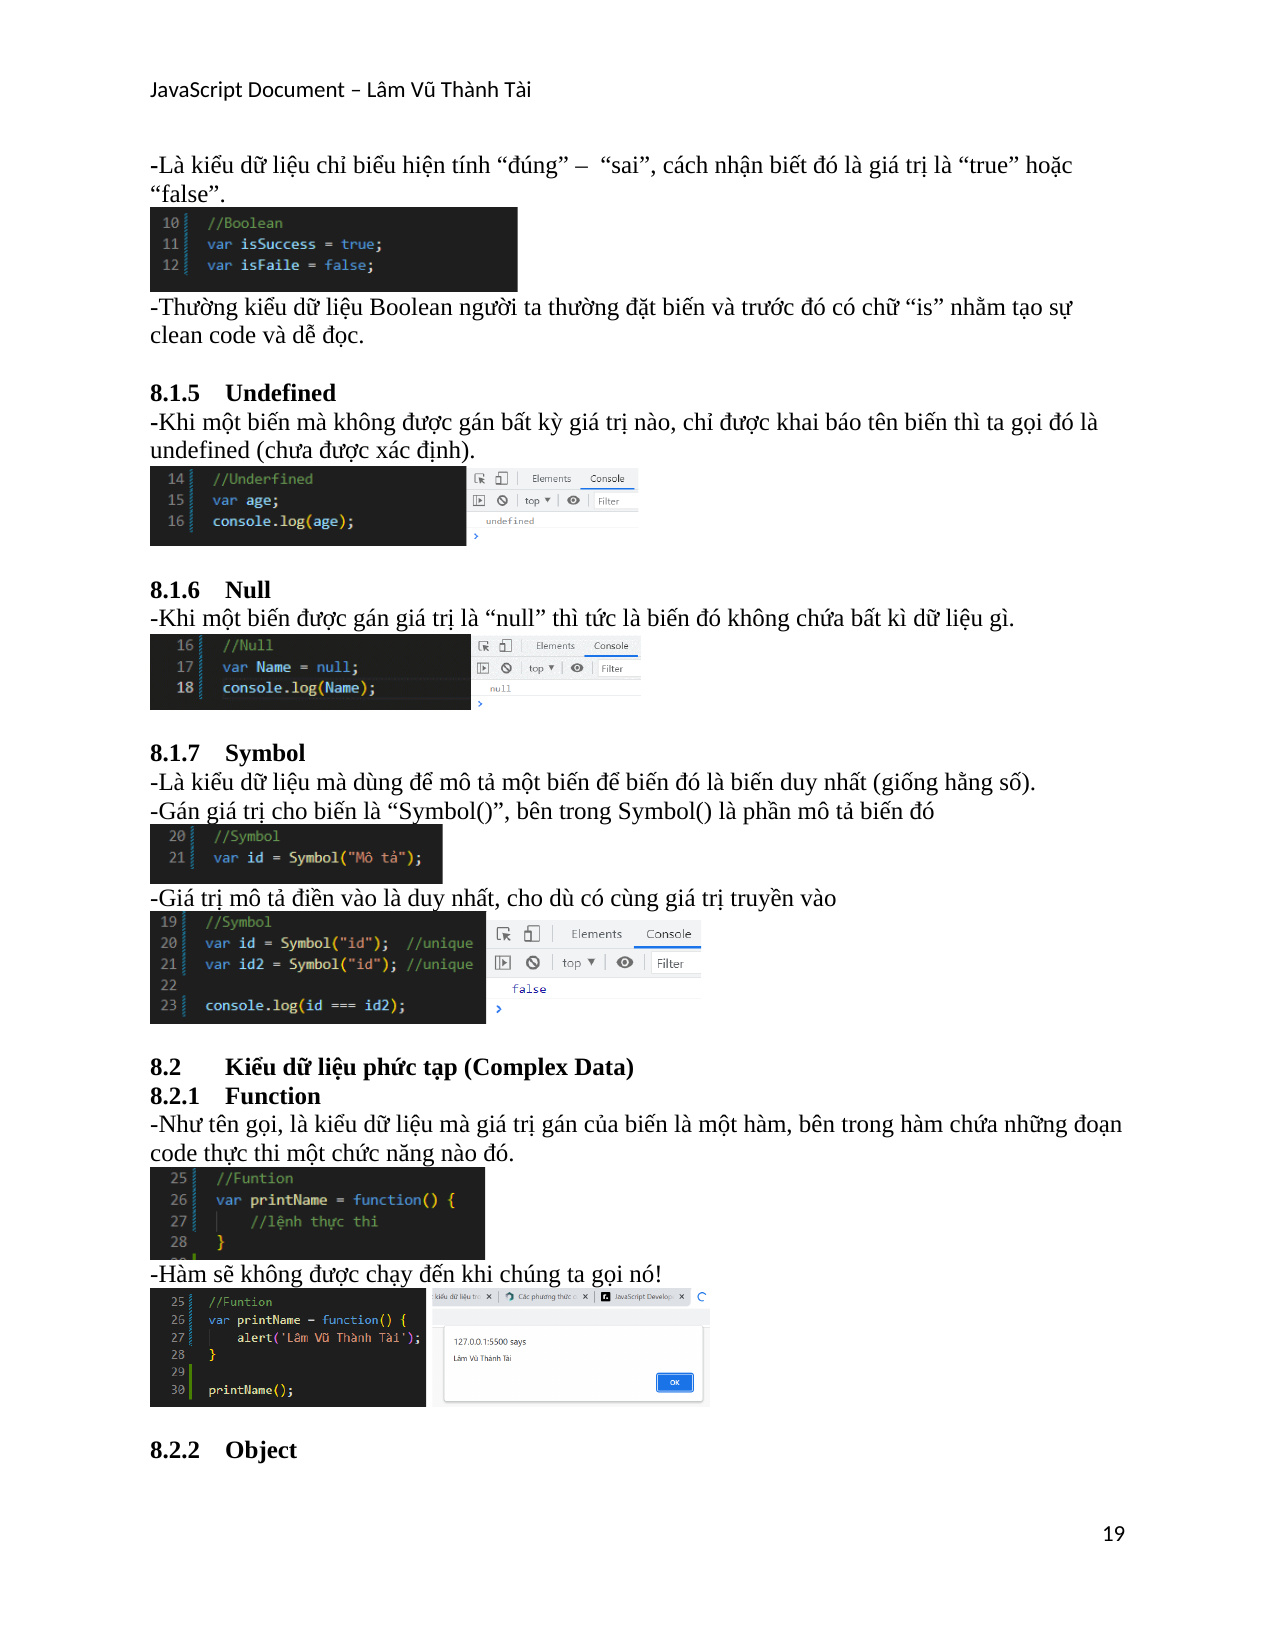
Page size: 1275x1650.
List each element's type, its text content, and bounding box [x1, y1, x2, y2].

list -Hàm sẽ không được chạy đến khi chúng ta gọi nó! [150, 1259, 1125, 1288]
picture [150, 464, 639, 546]
picture [150, 207, 518, 292]
list Undefined [150, 378, 1125, 407]
picture [150, 911, 702, 1024]
picture [150, 1167, 486, 1260]
list -Khi một biến được gán giá trị là “null” thì tức là biến đó không chứa bất kì dữ liệu gì. [150, 603, 1125, 632]
list -Là kiểu dữ liệu chỉ biểu hiện tính “đúng” – “sai”, cách nhận biết đó là giá trị là “true” hoặc “false”. [150, 150, 1125, 207]
picture [150, 824, 443, 884]
picture [150, 1288, 427, 1407]
list -Giá trị mô tả điền vào là duy nhất, cho dù có cùng giá trị truyền vào [150, 883, 1125, 912]
list Kiểu dữ liệu phức tạp (Complex Data) [150, 1052, 1125, 1081]
picture [432, 1288, 710, 1407]
list -Là kiểu dữ liệu mà dùng để mô tả một biến để biến đó là biến duy nhất (giống hằng số). [150, 767, 1125, 796]
list Symbol [150, 738, 1125, 767]
list Function [150, 1081, 1125, 1109]
list -Như tên gọi, là kiểu dữ liệu mà giá trị gán của biến là một hàm, bên trong hàm chứa những đoạn code thực thi một chức năng nào đó. [150, 1109, 1125, 1167]
list Null [150, 575, 1125, 603]
list -Gán giá trị cho biến là “Symbol()”, bên trong Symbol() là phần mô tả biến đó [150, 796, 1125, 825]
list Object [150, 1435, 1125, 1464]
list -Khi một biến mà không được gán bất kỳ giá trị nào, chỉ được khai báo tên biến thì ta gọi đó là undefined (chưa được xác định). [150, 407, 1125, 464]
list -Thường kiểu dữ liệu Boolean người ta thường đặt biến và trước đó có chữ “is” nhằm tạo sự clean code và dễ đọc. [150, 292, 1125, 349]
picture [150, 632, 641, 710]
